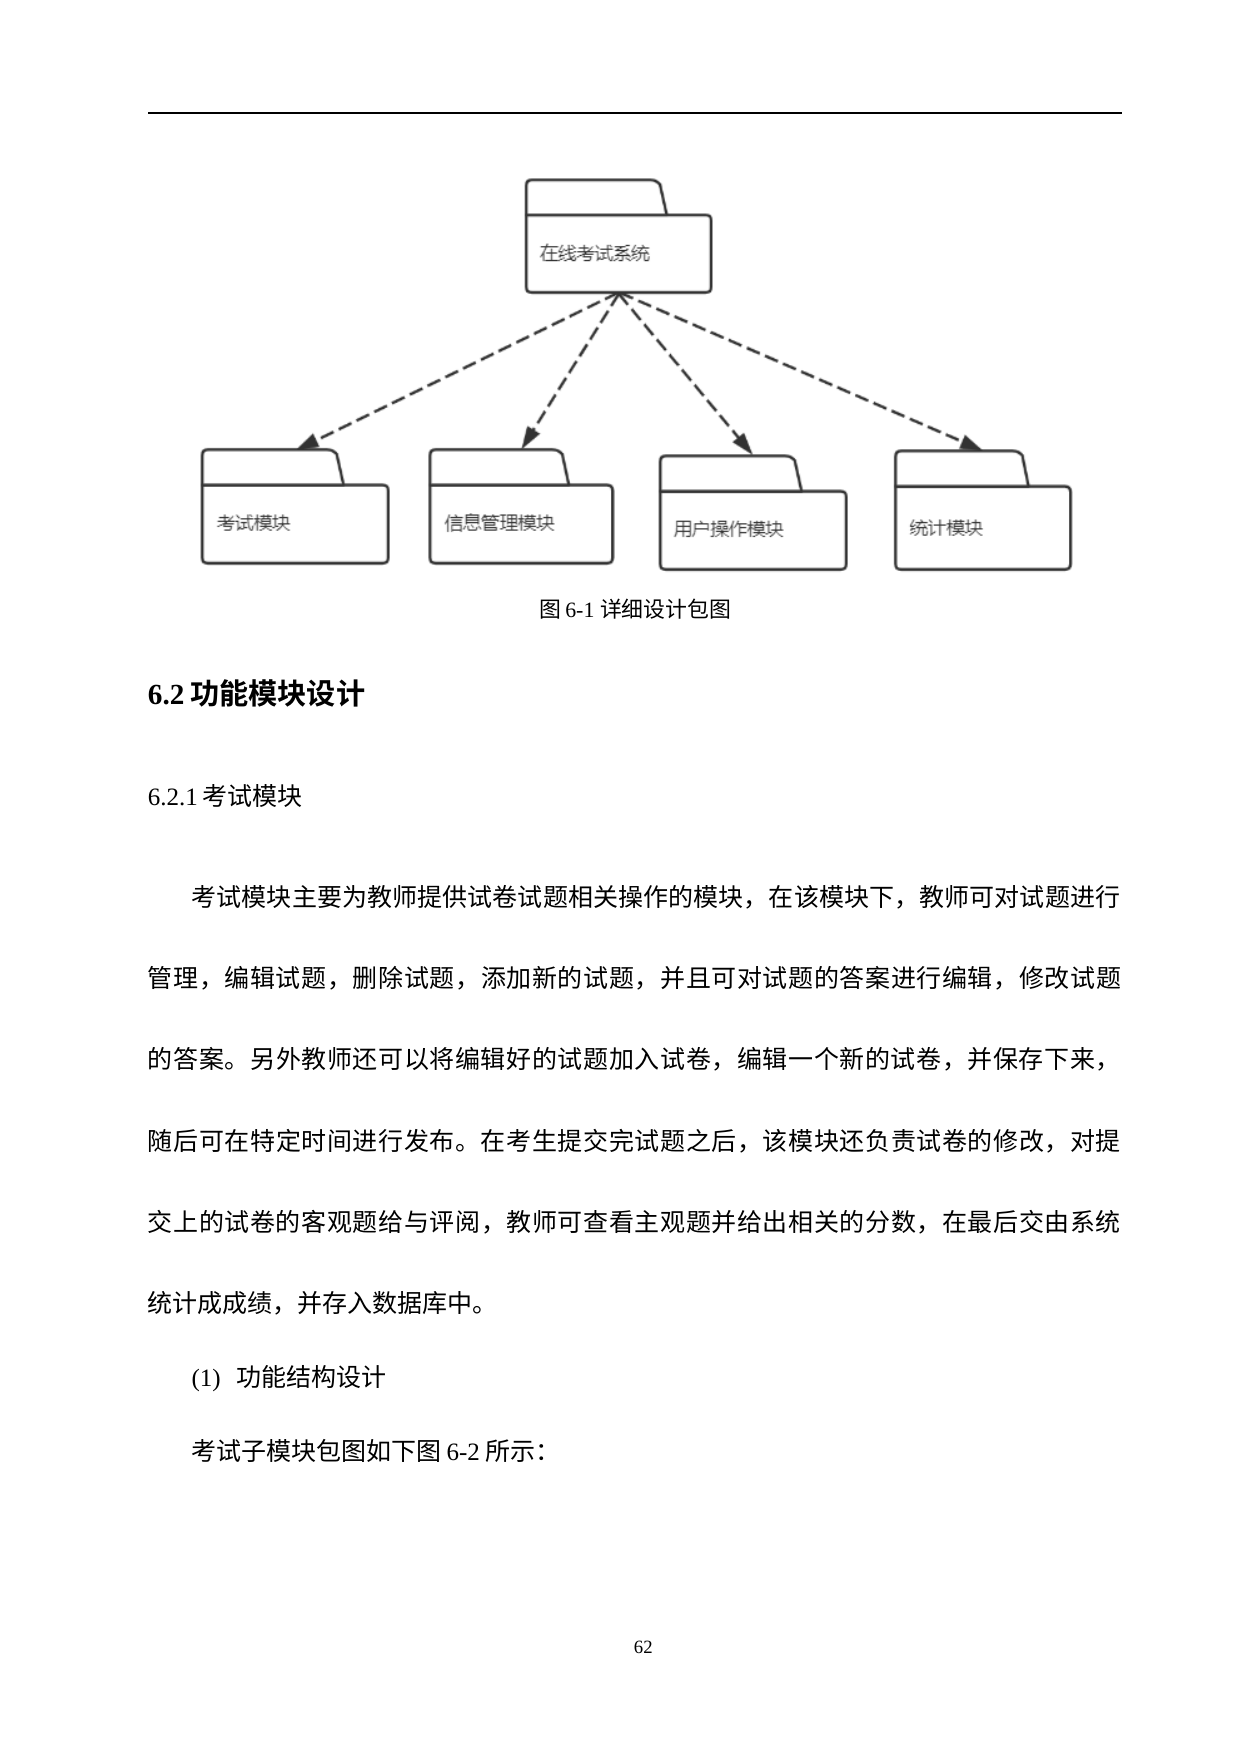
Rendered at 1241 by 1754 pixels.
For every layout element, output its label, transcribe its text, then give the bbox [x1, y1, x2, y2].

text 考试子模块包图如下图6-2所示： [148, 1417, 1122, 1482]
subtitle 6.2功能模块设计 [148, 659, 1122, 724]
text 图6-1 详细设计包图 [148, 592, 1122, 624]
picture [192, 171, 1078, 576]
list 功能结构设计 [191, 1343, 1122, 1408]
text 考试模块主要为教师提供试卷试题相关操作的模块，在该模块下，教师可对试题进行管理，编辑试题，删除试题，添加新的试题，并且可对试题的答案进行编辑，修改试题的答案。另外教师还可以将编辑好的试题加入试卷，编辑一个新的试卷，并保存下来，随后可在特定时间进行发布。在考生提交完试题之后，该模块还负责试卷的修改，对提交上的试卷的客观题给与评阅，教师可查看主观题并给出相关的分数，在最后交由系统统计成成绩，并存入数据库中。 [148, 863, 1122, 1334]
subtitle 6.2.1考试模块 [148, 762, 1122, 827]
